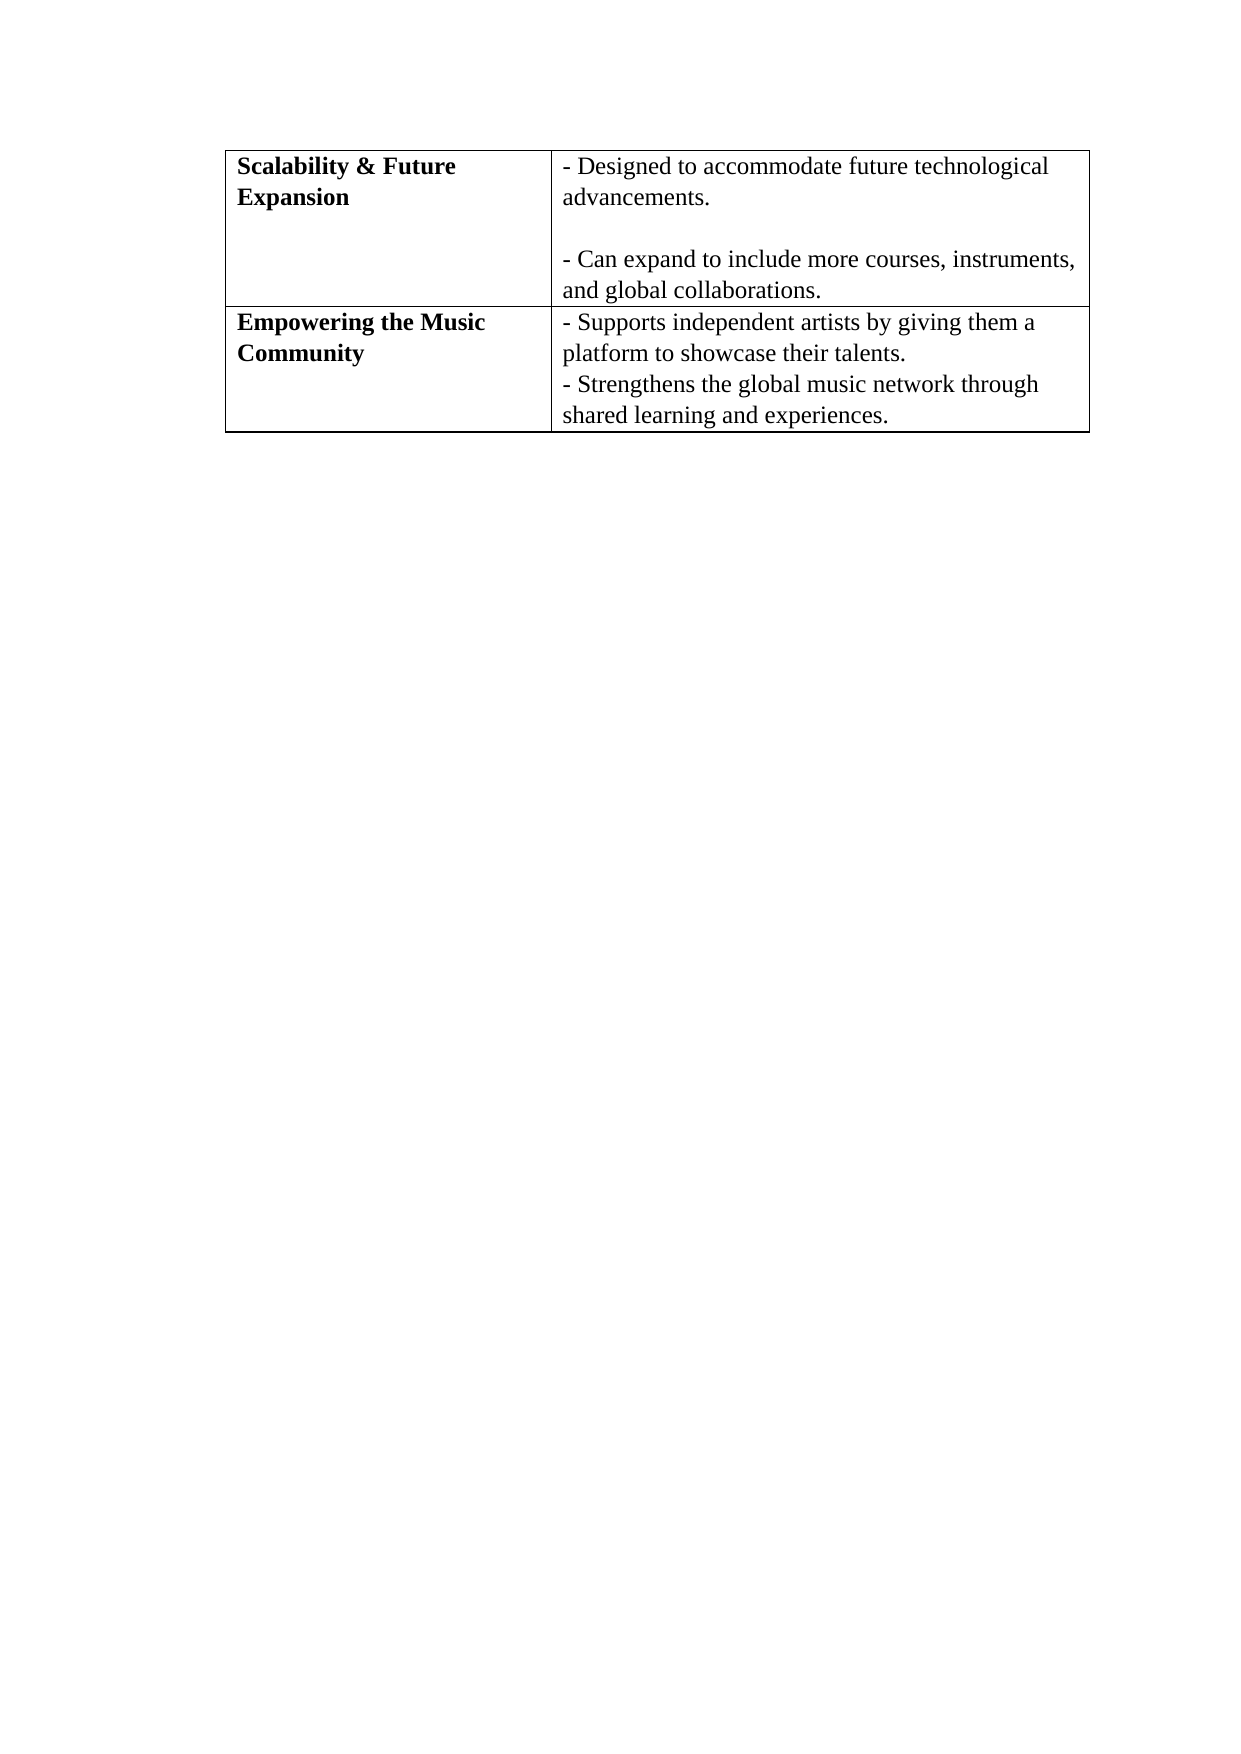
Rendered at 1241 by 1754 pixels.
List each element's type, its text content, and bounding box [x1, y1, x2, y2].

table_cell Empowering the Music Community [226, 307, 551, 431]
table_cell Scalability & Future Expansion [226, 151, 551, 306]
table_cell - Designed to accommodate future technological advancements. - Can expand to include more courses, instruments, and global collaborations. [552, 151, 1089, 306]
table_cell - Supports independent artists by giving them a platform to showcase their talents. - Strengthens the global music network through shared learning and experiences. [552, 307, 1089, 431]
